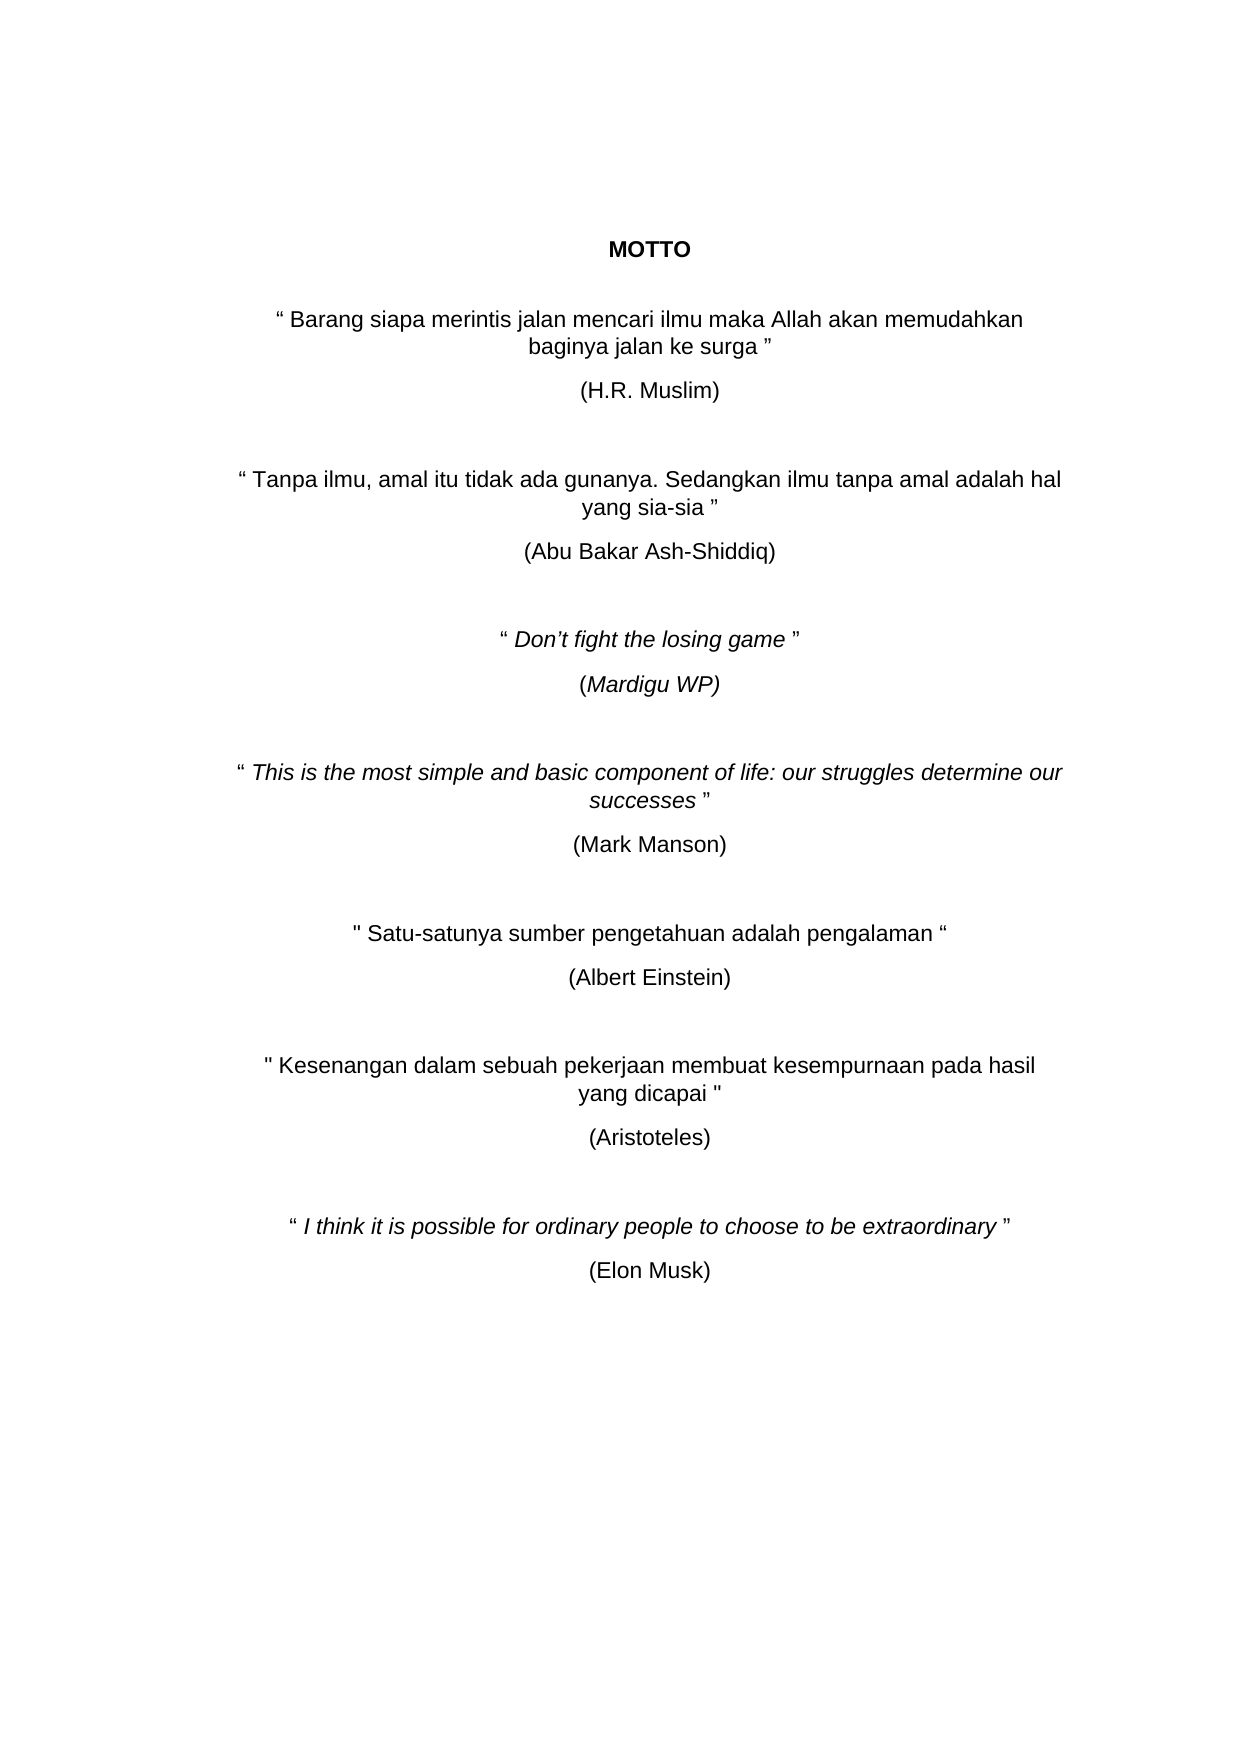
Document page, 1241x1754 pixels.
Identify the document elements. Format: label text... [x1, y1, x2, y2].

text (Mark Manson) [236, 831, 1063, 857]
text “ Barang siapa merintis jalan mencari ilmu maka Allah akan memudahkan baginya jalan ke surga ” [236, 306, 1063, 359]
subtitle MOTTO [236, 236, 1063, 263]
text " Kesenangan dalam sebuah pekerjaan membuat kesempurnaan pada hasil yang dicapai " [236, 1052, 1063, 1106]
text (Abu Bakar Ash-Shiddiq) [236, 538, 1063, 564]
text " Satu-satunya sumber pengetahuan adalah pengalaman “ [236, 920, 1063, 946]
text (Elon Musk) [236, 1257, 1063, 1283]
text (Mardigu WP) [236, 671, 1063, 697]
text (Albert Einstein) [236, 964, 1063, 990]
text “ I think it is possible for ordinary people to choose to be extraordinary ” [236, 1213, 1063, 1239]
text (H.R. Muslim) [236, 377, 1063, 404]
text “ This is the most simple and basic component of life: our struggles determine our successes ” [236, 759, 1063, 813]
text (Aristoteles) [236, 1124, 1063, 1151]
text “ Tanpa ilmu, amal itu tidak ada gunanya. Sedangkan ilmu tanpa amal adalah hal yang sia-sia ” [236, 466, 1063, 520]
text “ Don’t fight the losing game ” [236, 626, 1063, 653]
